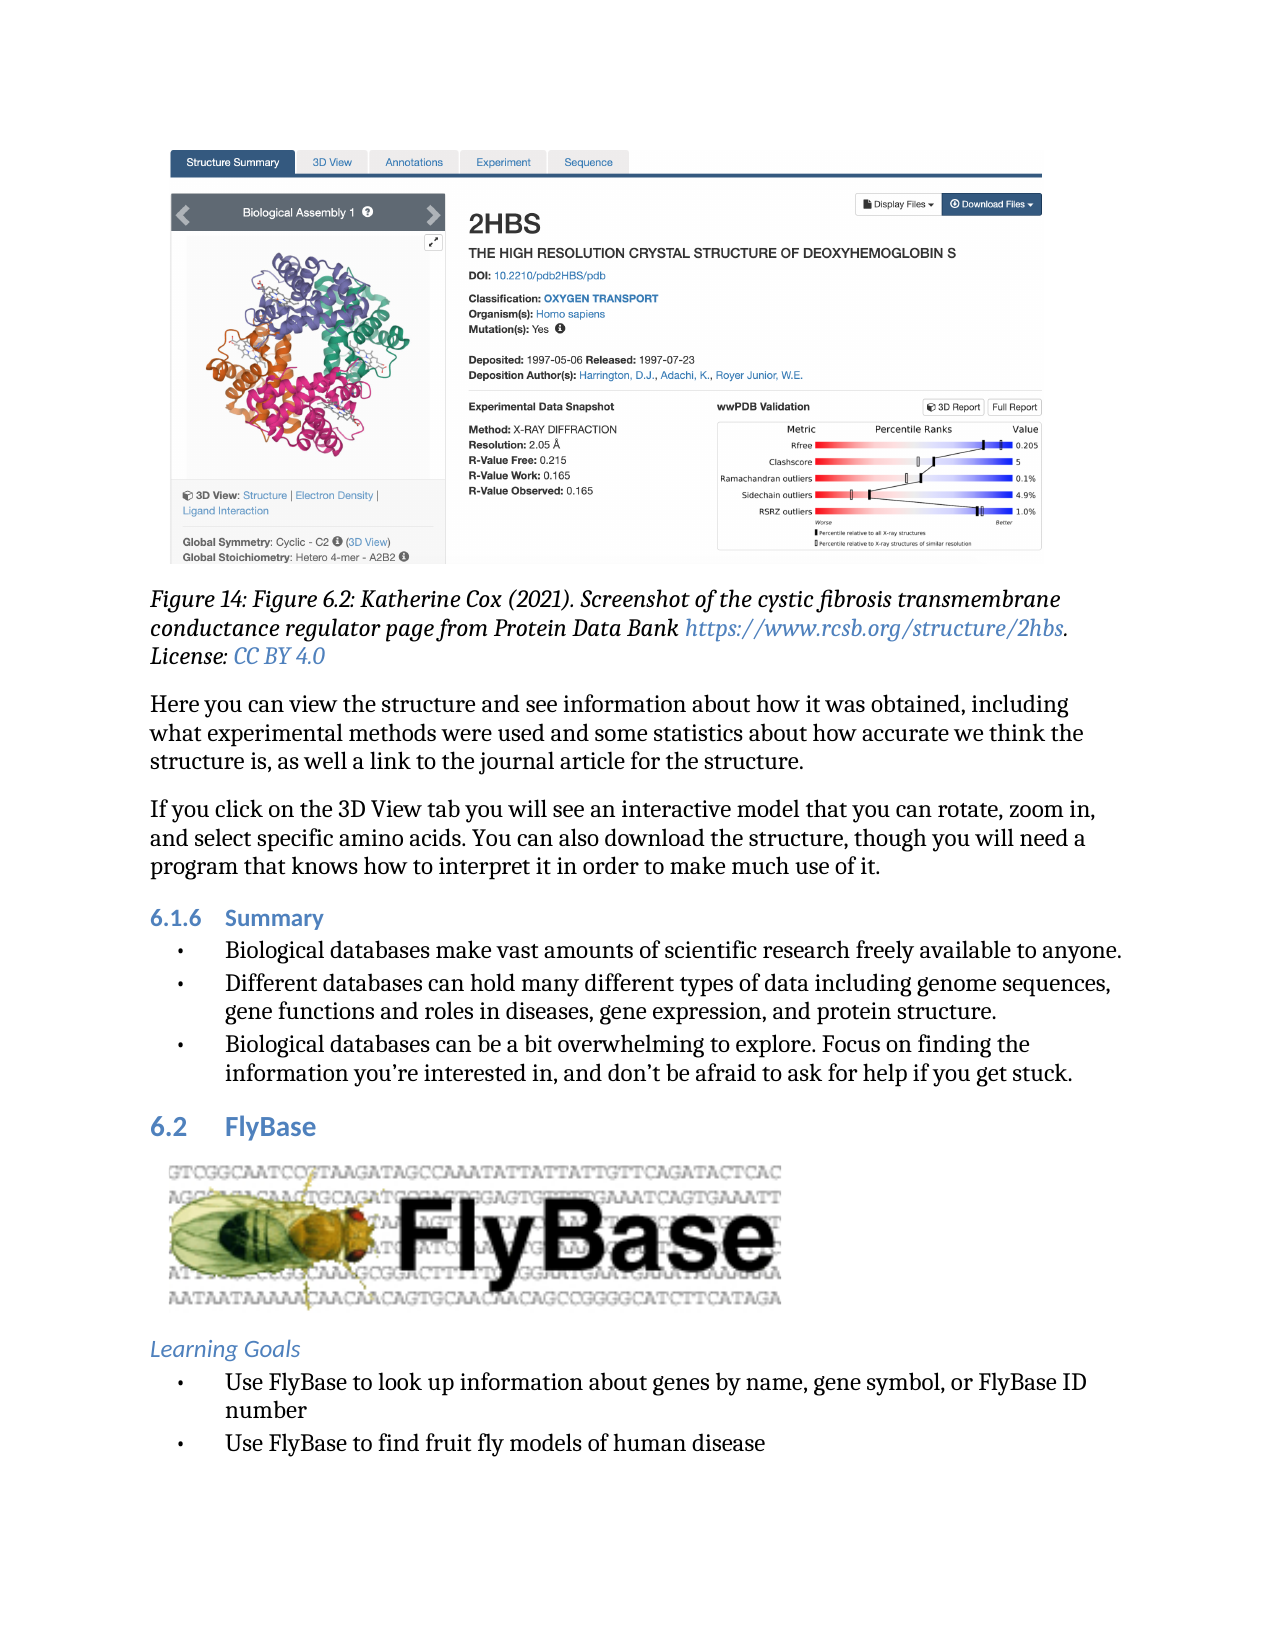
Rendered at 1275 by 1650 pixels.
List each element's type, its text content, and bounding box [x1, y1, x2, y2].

list Different databases can hold many different types of data including genome sequences, gene functions and roles in diseases, gene expression, and protein structure. [175, 968, 1125, 1026]
list Biological databases can be a bit overwhelming to explore. Focus on finding the information you’re interested in, and don’t be afraid to ask for help if you get stuck. [175, 1030, 1125, 1087]
text If you click on the 3D View tab you will see an interactive model that you can rotate, zoom in, and select specific amino acids. You can also download the structure, though you will need a program that knows how to interpret it in order to make much use of it. [150, 795, 1125, 881]
subtitle 6.2 FlyBase [150, 1108, 1125, 1144]
text Here you can view the structure and see information about how it was obtained, including what experimental methods were used and some statistics about how accurate we think the structure is, as well a link to the journal article for the structure. [150, 690, 1125, 776]
subtitle 6.1.6 Summary [150, 902, 1125, 932]
picture [168, 1162, 782, 1313]
subtitle Learning Goals [150, 1333, 1125, 1364]
list Use FlyBase to find fruit fly models of human disease [175, 1429, 1125, 1458]
list Use FlyBase to look up information about genes by name, gene symbol, or FlyBase ID number [175, 1368, 1125, 1425]
picture [168, 150, 1044, 564]
list Biological databases make vast amounts of scientific research freely available to anyone. [175, 936, 1125, 965]
